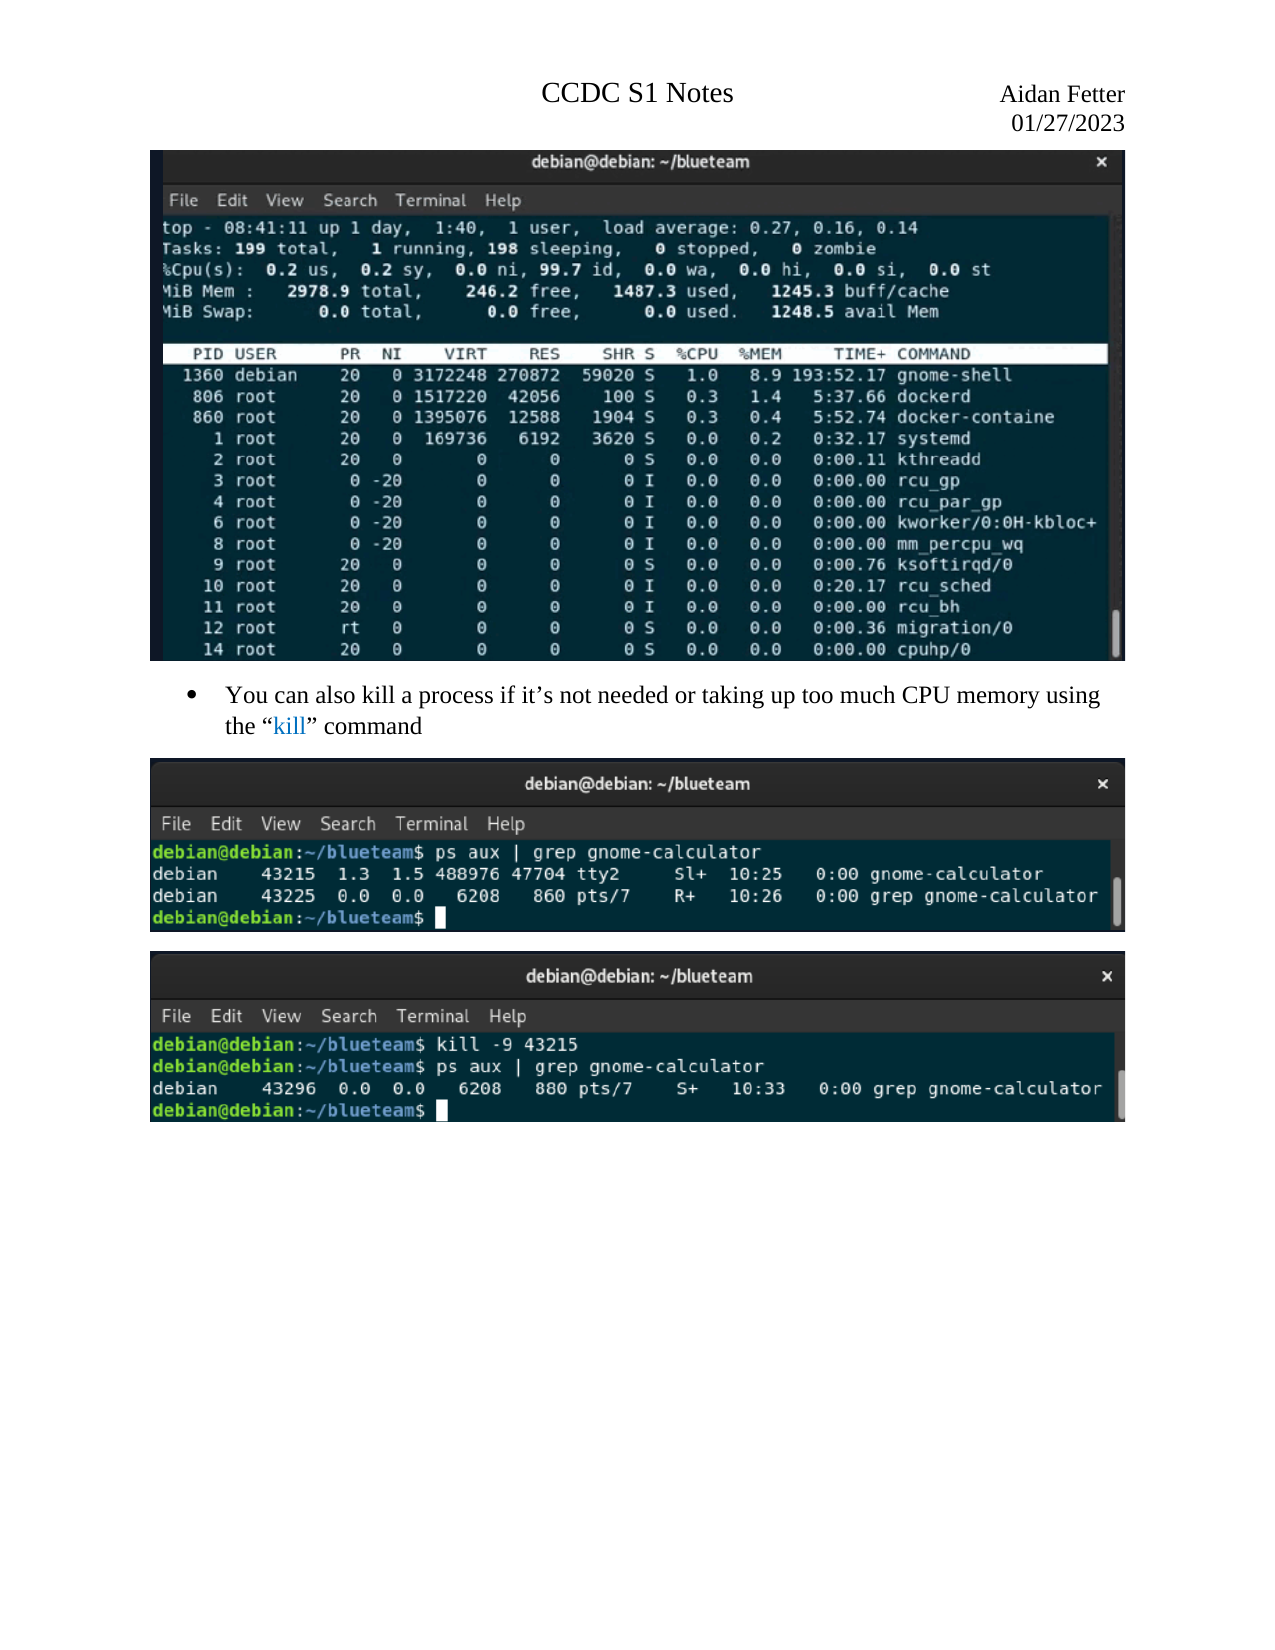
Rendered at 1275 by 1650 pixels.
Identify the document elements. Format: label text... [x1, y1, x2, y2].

picture [392, 558, 402, 573]
picture [209, 1059, 261, 1076]
picture [537, 1083, 544, 1094]
picture [214, 453, 222, 466]
picture [895, 619, 1013, 638]
picture [750, 452, 761, 466]
picture [470, 868, 477, 879]
picture [746, 558, 782, 615]
picture [537, 1038, 544, 1051]
picture [296, 868, 303, 879]
picture [657, 1063, 664, 1072]
picture [340, 555, 360, 614]
picture [286, 1083, 293, 1094]
picture [392, 408, 403, 446]
picture [939, 577, 992, 592]
picture [813, 534, 855, 552]
picture [150, 150, 1125, 661]
picture [604, 388, 635, 406]
picture [214, 472, 223, 488]
picture [834, 578, 861, 592]
picture [436, 868, 466, 879]
picture [654, 848, 662, 858]
picture [689, 867, 693, 879]
picture [744, 1063, 751, 1072]
picture [208, 871, 216, 879]
picture [589, 890, 596, 902]
picture [687, 640, 719, 657]
picture [963, 407, 1056, 426]
picture [893, 871, 922, 879]
picture [893, 410, 961, 426]
picture [1001, 871, 1010, 879]
picture [1090, 892, 1097, 902]
picture [665, 848, 673, 858]
picture [570, 1063, 577, 1072]
picture [993, 867, 998, 879]
picture [262, 1083, 271, 1094]
picture [689, 1084, 697, 1093]
picture [382, 1063, 402, 1072]
picture [416, 1083, 424, 1094]
picture [708, 620, 720, 634]
picture [263, 1102, 282, 1116]
picture [471, 1083, 490, 1094]
picture [704, 558, 719, 573]
picture [702, 1063, 708, 1072]
picture [382, 472, 406, 489]
picture [826, 515, 856, 530]
picture [977, 429, 985, 448]
picture [491, 849, 498, 858]
picture [328, 845, 336, 858]
picture [813, 451, 862, 467]
picture [947, 892, 955, 902]
picture [619, 494, 635, 507]
picture [899, 594, 907, 612]
picture [826, 641, 887, 657]
picture [263, 1058, 282, 1072]
picture [458, 890, 466, 902]
picture [898, 452, 907, 466]
picture [588, 848, 596, 861]
picture [235, 643, 275, 661]
picture [904, 892, 912, 905]
picture [1057, 892, 1064, 902]
picture [351, 1107, 370, 1116]
picture [814, 389, 823, 404]
picture [734, 1083, 740, 1094]
picture [192, 385, 225, 425]
picture [939, 598, 959, 614]
picture [871, 892, 879, 905]
picture [393, 868, 400, 879]
picture [813, 557, 861, 573]
picture [285, 915, 292, 923]
picture [866, 409, 887, 425]
picture [701, 577, 720, 593]
picture [763, 890, 770, 902]
picture [154, 867, 162, 879]
picture [245, 471, 276, 489]
picture [476, 618, 489, 634]
picture [1067, 890, 1074, 902]
picture [198, 871, 205, 879]
picture [286, 1107, 293, 1116]
picture [817, 868, 825, 879]
picture [338, 911, 346, 923]
picture [547, 1038, 555, 1051]
picture [580, 1085, 587, 1098]
picture [477, 470, 488, 489]
picture [262, 868, 271, 879]
picture [547, 848, 554, 858]
picture [645, 494, 654, 508]
picture [558, 1038, 566, 1051]
picture [613, 1063, 620, 1072]
picture [480, 868, 488, 873]
picture [187, 844, 205, 858]
picture [937, 892, 944, 902]
picture [382, 1107, 402, 1116]
picture [524, 868, 531, 876]
picture [722, 1063, 730, 1072]
picture [476, 575, 489, 615]
picture [403, 845, 423, 859]
picture [814, 495, 823, 508]
picture [235, 475, 245, 487]
picture [749, 472, 762, 552]
picture [213, 558, 223, 572]
picture [896, 515, 971, 530]
picture [556, 848, 564, 858]
picture [814, 410, 822, 424]
picture [196, 1063, 206, 1072]
picture [764, 619, 781, 656]
picture [704, 534, 720, 553]
picture [392, 600, 403, 656]
picture [340, 452, 360, 466]
picture [153, 911, 185, 923]
picture [622, 558, 636, 614]
picture [318, 912, 325, 923]
picture [733, 1061, 740, 1072]
picture [1038, 1085, 1047, 1094]
picture [545, 890, 564, 902]
picture [958, 892, 977, 902]
picture [196, 1041, 206, 1051]
picture [908, 602, 929, 613]
picture [295, 890, 303, 902]
picture [711, 845, 716, 858]
picture [329, 1037, 337, 1050]
picture [153, 1037, 185, 1051]
picture [417, 1040, 424, 1051]
picture [643, 409, 655, 425]
picture [198, 892, 205, 902]
picture [834, 406, 856, 426]
picture [777, 1083, 784, 1094]
picture [687, 848, 694, 858]
picture [187, 1036, 195, 1051]
picture [209, 1037, 261, 1053]
picture [236, 559, 276, 575]
picture [833, 472, 857, 488]
picture [549, 472, 561, 491]
picture [1036, 871, 1043, 879]
picture [602, 1063, 610, 1072]
picture [329, 1060, 337, 1072]
picture [646, 472, 654, 488]
picture [814, 600, 856, 614]
picture [165, 892, 173, 902]
picture [667, 1063, 675, 1072]
picture [328, 911, 336, 923]
picture [393, 452, 403, 465]
picture [814, 515, 823, 531]
picture [318, 1039, 326, 1053]
picture [619, 620, 634, 639]
picture [765, 473, 781, 488]
picture [236, 496, 275, 507]
picture [393, 890, 400, 902]
picture [645, 575, 655, 615]
picture [349, 495, 360, 507]
picture [882, 871, 888, 879]
picture [350, 515, 360, 531]
picture [1078, 892, 1085, 902]
picture [868, 578, 875, 593]
picture [741, 868, 749, 879]
picture [438, 1037, 446, 1050]
picture [150, 951, 1125, 1122]
picture [995, 1085, 1003, 1094]
picture [381, 514, 406, 554]
picture [153, 1104, 185, 1116]
picture [198, 1085, 206, 1094]
picture [623, 1063, 643, 1072]
picture [470, 890, 477, 902]
picture [392, 578, 402, 592]
picture [318, 846, 325, 858]
picture [980, 871, 987, 879]
picture [600, 874, 606, 883]
picture [947, 871, 955, 879]
picture [774, 890, 781, 902]
picture [644, 618, 655, 634]
picture [274, 890, 281, 902]
picture [204, 620, 226, 656]
picture [971, 497, 1096, 530]
picture [360, 890, 369, 902]
picture [686, 453, 705, 467]
picture [1001, 892, 1010, 902]
picture [865, 494, 887, 508]
picture [491, 868, 498, 879]
picture [696, 870, 706, 878]
picture [600, 892, 608, 902]
picture [622, 514, 637, 550]
picture [707, 597, 720, 613]
picture [812, 620, 856, 635]
picture [235, 515, 276, 530]
picture [814, 431, 855, 446]
picture [504, 1038, 511, 1051]
picture [549, 515, 563, 556]
picture [460, 1083, 467, 1094]
picture [887, 1085, 895, 1094]
picture [910, 452, 985, 467]
picture [405, 1041, 414, 1050]
picture [372, 1061, 380, 1070]
picture [593, 407, 636, 425]
picture [208, 911, 281, 927]
picture [708, 515, 720, 530]
picture [842, 1083, 850, 1094]
picture [814, 641, 824, 656]
picture [624, 642, 634, 656]
picture [741, 890, 749, 902]
picture [153, 845, 185, 858]
picture [591, 1083, 599, 1094]
picture [687, 472, 697, 488]
picture [730, 890, 737, 902]
picture [236, 411, 276, 424]
picture [213, 514, 223, 530]
picture [548, 558, 561, 614]
picture [381, 495, 403, 508]
picture [1028, 1085, 1035, 1094]
picture [415, 868, 423, 879]
picture [372, 1039, 380, 1048]
picture [929, 593, 939, 598]
picture [285, 890, 292, 896]
picture [774, 868, 781, 879]
picture [1002, 539, 1024, 554]
picture [602, 1085, 610, 1094]
picture [371, 846, 379, 858]
picture [623, 472, 634, 488]
picture [611, 890, 618, 903]
picture [549, 1063, 555, 1072]
picture [534, 848, 542, 861]
picture [480, 848, 488, 858]
picture [951, 1085, 981, 1094]
picture [643, 451, 655, 466]
picture [700, 608, 707, 615]
picture [236, 537, 276, 550]
picture [839, 868, 858, 879]
picture [548, 495, 561, 513]
picture [449, 1063, 456, 1072]
picture [929, 475, 959, 492]
picture [296, 1083, 304, 1094]
picture [763, 868, 770, 879]
picture [350, 472, 360, 488]
picture [340, 1083, 347, 1094]
picture [392, 387, 409, 404]
picture [176, 1082, 184, 1094]
picture [154, 889, 162, 902]
picture [208, 892, 216, 902]
picture [622, 449, 634, 467]
picture [676, 890, 684, 902]
picture [417, 1062, 424, 1072]
picture [381, 915, 400, 923]
picture [536, 1063, 544, 1076]
picture [720, 848, 727, 858]
picture [204, 599, 222, 614]
picture [339, 868, 346, 879]
picture [900, 580, 930, 592]
picture [343, 620, 359, 637]
picture [1061, 1085, 1068, 1094]
picture [896, 557, 959, 573]
picture [839, 890, 858, 902]
picture [591, 1063, 599, 1076]
picture [549, 453, 563, 466]
picture [1048, 889, 1053, 902]
picture [176, 889, 184, 902]
picture [644, 641, 655, 656]
picture [187, 1058, 195, 1072]
picture [165, 1085, 173, 1090]
picture [1024, 871, 1031, 879]
picture [687, 495, 701, 507]
picture [687, 536, 700, 549]
picture [340, 641, 360, 656]
picture [424, 428, 488, 449]
picture [687, 620, 704, 634]
picture [908, 1085, 915, 1098]
picture [771, 390, 781, 424]
picture [731, 868, 737, 879]
picture [214, 493, 224, 510]
picture [707, 472, 720, 489]
picture [750, 431, 761, 447]
picture [361, 1083, 370, 1094]
picture [548, 620, 561, 656]
picture [764, 514, 781, 530]
picture [644, 431, 655, 446]
picture [493, 1063, 500, 1072]
picture [286, 1063, 293, 1072]
picture [208, 844, 281, 861]
picture [766, 1083, 773, 1094]
picture [678, 1088, 686, 1094]
picture [187, 1102, 206, 1116]
picture [884, 892, 891, 902]
picture [341, 1104, 347, 1116]
picture [868, 557, 886, 572]
picture [381, 849, 400, 858]
picture [1015, 889, 1020, 902]
picture [899, 474, 929, 488]
picture [187, 1082, 194, 1094]
picture [929, 1085, 937, 1098]
picture [872, 871, 879, 883]
picture [435, 907, 445, 928]
picture [236, 453, 276, 467]
picture [866, 431, 886, 449]
picture [820, 1083, 828, 1094]
picture [813, 473, 823, 488]
picture [874, 1085, 883, 1098]
picture [711, 1059, 719, 1072]
picture [960, 867, 965, 879]
picture [476, 494, 488, 551]
picture [351, 1041, 370, 1050]
picture [153, 1059, 185, 1072]
picture [622, 890, 629, 898]
picture [448, 848, 455, 858]
picture [471, 1037, 478, 1051]
picture [508, 388, 561, 425]
picture [491, 890, 498, 902]
picture [898, 641, 971, 661]
picture [896, 1085, 904, 1094]
picture [209, 1085, 216, 1094]
picture [1082, 1085, 1090, 1094]
picture [644, 558, 655, 573]
picture [477, 640, 488, 656]
picture [591, 868, 595, 879]
picture [813, 577, 831, 596]
picture [969, 871, 977, 879]
picture [764, 495, 781, 507]
picture [744, 389, 761, 424]
picture [214, 577, 223, 593]
picture [306, 868, 314, 879]
picture [744, 556, 761, 573]
picture [900, 497, 971, 512]
picture [746, 620, 761, 656]
picture [1095, 1085, 1102, 1094]
picture [865, 472, 887, 492]
picture [476, 451, 488, 466]
picture [621, 848, 640, 858]
picture [1006, 1085, 1014, 1094]
picture [686, 891, 695, 900]
picture [339, 1037, 347, 1050]
picture [235, 578, 276, 592]
picture [471, 1063, 483, 1072]
picture [438, 1063, 446, 1076]
picture [350, 849, 369, 858]
picture [645, 514, 655, 551]
picture [339, 890, 346, 902]
picture [708, 495, 720, 507]
picture [215, 431, 222, 446]
picture [263, 1036, 282, 1051]
picture [772, 431, 781, 446]
picture [1024, 892, 1031, 902]
picture [731, 846, 736, 858]
picture [768, 536, 781, 552]
picture [866, 453, 887, 469]
picture [176, 867, 184, 879]
picture [274, 1083, 282, 1094]
picture [512, 868, 521, 879]
picture [826, 394, 832, 403]
picture [687, 558, 704, 573]
picture [864, 599, 888, 614]
picture [941, 1085, 946, 1094]
picture [678, 1059, 686, 1072]
picture [892, 892, 901, 902]
picture [547, 1083, 555, 1094]
picture [876, 577, 886, 592]
picture [744, 1083, 751, 1094]
picture [926, 892, 933, 905]
picture [697, 848, 706, 858]
picture [892, 538, 1002, 557]
picture [405, 1107, 414, 1116]
picture [153, 1082, 162, 1094]
picture [437, 848, 444, 861]
picture [858, 619, 887, 637]
picture [834, 388, 854, 404]
picture [286, 1041, 293, 1051]
picture [853, 1083, 861, 1094]
picture [817, 890, 825, 902]
picture [415, 890, 423, 902]
picture [150, 758, 1125, 932]
picture [557, 1063, 566, 1072]
picture [318, 1105, 325, 1119]
picture [687, 388, 698, 446]
picture [599, 848, 608, 858]
picture [1071, 1083, 1079, 1094]
picture [403, 911, 423, 926]
picture [235, 430, 275, 447]
picture [307, 1083, 315, 1094]
picture [405, 1063, 414, 1072]
picture [394, 1083, 402, 1094]
picture [568, 848, 575, 858]
picture [826, 495, 856, 508]
picture [202, 578, 212, 592]
picture [518, 431, 560, 446]
picture [382, 1041, 402, 1050]
picture [209, 1104, 261, 1120]
picture [687, 514, 698, 530]
picture [187, 889, 194, 902]
picture [570, 1038, 577, 1051]
list You can also kill a process if it’s not needed or taking up too much CPU memory using the “kill” command [187, 680, 1125, 740]
picture [578, 892, 585, 905]
picture [340, 409, 360, 447]
picture [213, 534, 223, 550]
picture [285, 848, 292, 858]
picture [236, 620, 276, 635]
picture [371, 912, 379, 923]
picture [708, 389, 720, 446]
picture [372, 1105, 380, 1116]
picture [274, 868, 281, 879]
picture [991, 892, 999, 902]
picture [857, 483, 864, 492]
picture [417, 1105, 424, 1116]
picture [483, 1063, 490, 1072]
picture [535, 890, 542, 902]
picture [1034, 892, 1042, 902]
picture [897, 429, 971, 449]
picture [687, 576, 698, 614]
picture [937, 871, 944, 879]
picture [858, 513, 892, 551]
picture [351, 1063, 370, 1072]
picture [611, 868, 618, 879]
picture [592, 429, 635, 446]
picture [764, 452, 781, 467]
picture [329, 1104, 337, 1116]
picture [480, 890, 488, 902]
picture [450, 1037, 456, 1051]
picture [349, 535, 360, 552]
picture [235, 600, 275, 614]
picture [525, 1038, 534, 1050]
picture [437, 1100, 447, 1122]
picture [756, 1063, 764, 1072]
picture [262, 890, 271, 902]
picture [306, 890, 314, 902]
picture [493, 1083, 500, 1094]
picture [236, 390, 275, 404]
picture [414, 388, 488, 428]
picture [318, 1061, 326, 1074]
picture [460, 1037, 466, 1051]
picture [360, 868, 369, 879]
picture [350, 915, 369, 923]
picture [611, 848, 618, 858]
picture [477, 558, 488, 573]
picture [187, 915, 205, 923]
picture [545, 868, 565, 879]
picture [708, 453, 719, 466]
picture [1052, 1082, 1057, 1094]
picture [753, 848, 761, 858]
picture [340, 389, 360, 405]
picture [165, 871, 173, 879]
picture [470, 848, 477, 858]
picture [826, 478, 831, 487]
picture [558, 1083, 566, 1094]
picture [961, 558, 1013, 573]
picture [741, 848, 749, 858]
picture [338, 845, 346, 858]
picture [339, 1059, 347, 1072]
